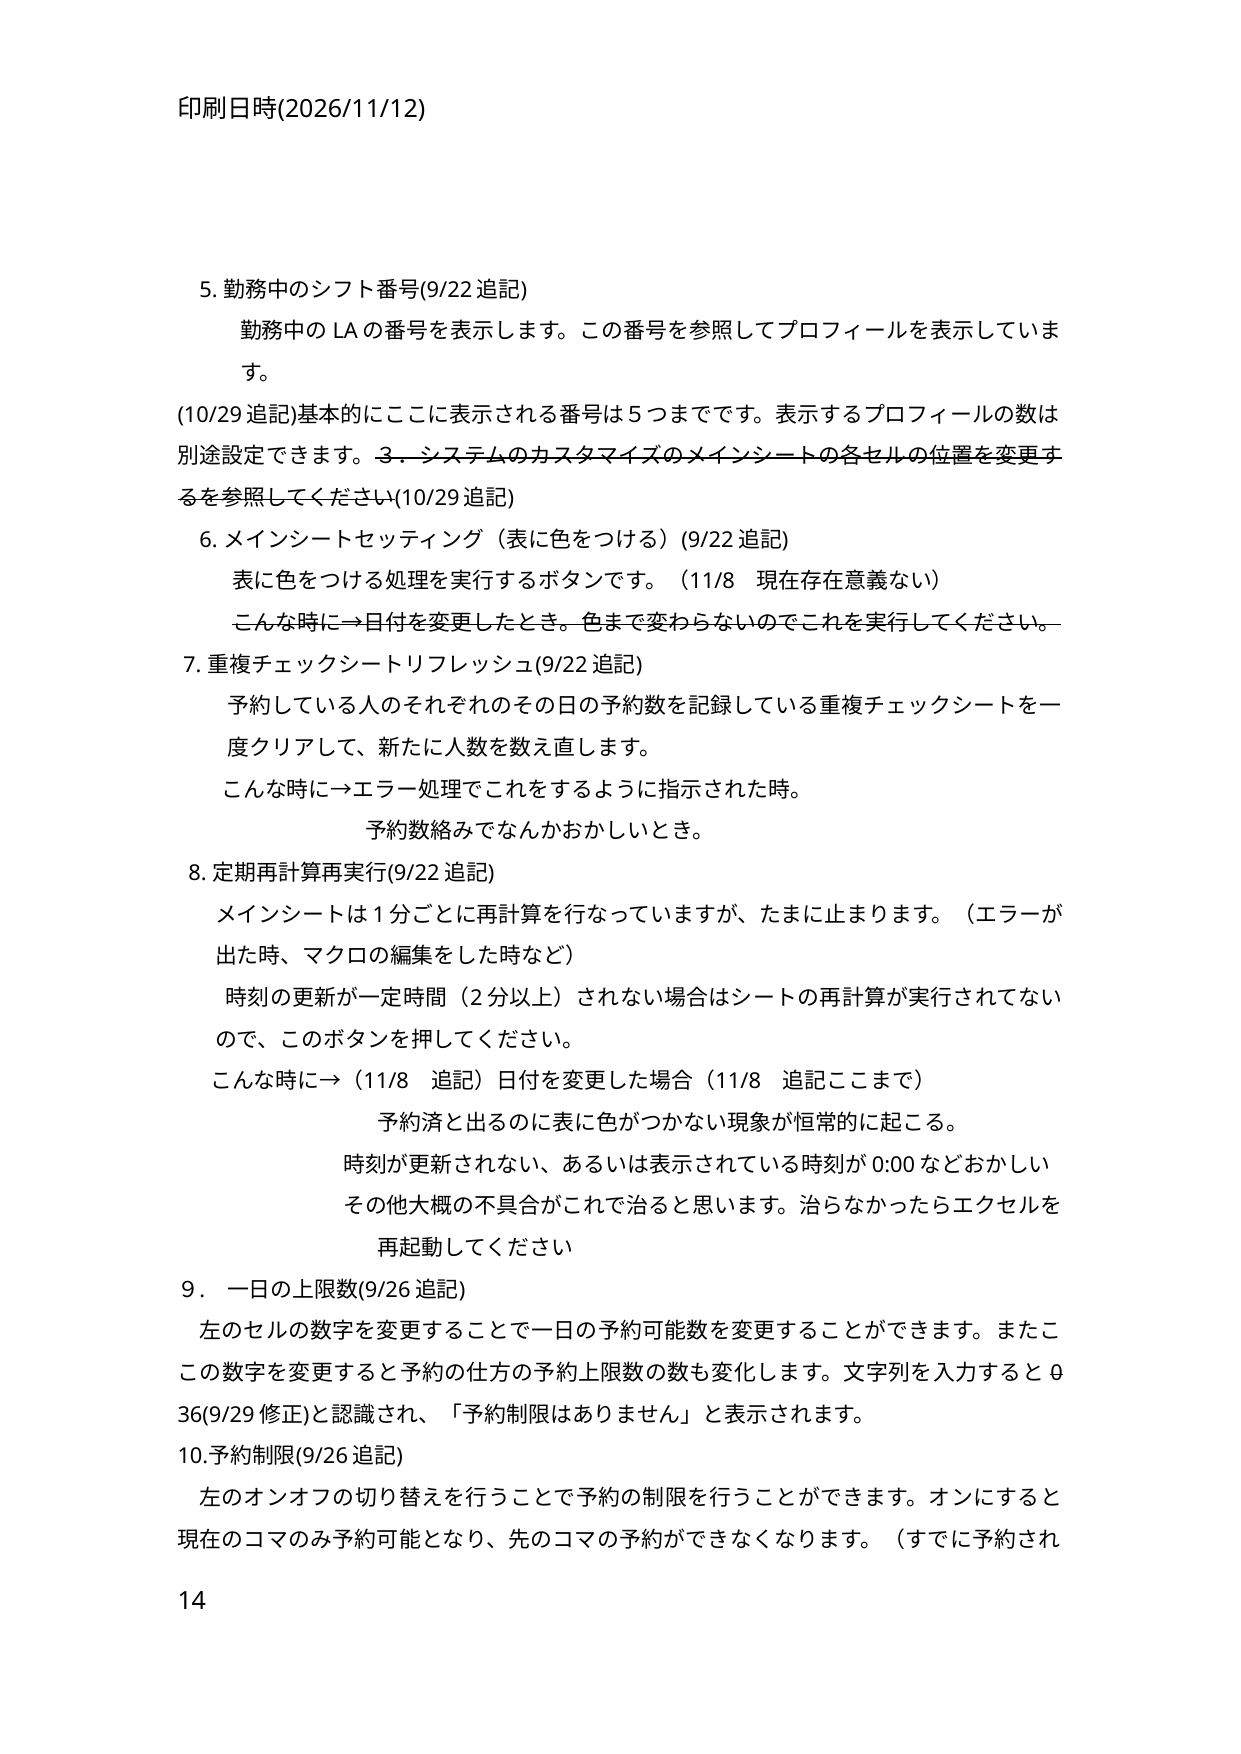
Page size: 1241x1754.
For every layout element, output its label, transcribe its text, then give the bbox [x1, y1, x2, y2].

text その他大概の不具合がこれで治ると思います。治らなかったらエクセルを [177, 1183, 1063, 1225]
text ９. 一日の上限数(9/26追記) [177, 1267, 1063, 1308]
text 7. 重複チェックシートリフレッシュ(9/22追記) [177, 642, 1063, 683]
text 時刻の更新が一定時間（2分以上）されない場合はシートの再計算が実行されてないので、このボタンを押してください。 [215, 975, 1063, 1058]
text 勤務中のLAの番号を表示します。この番号を参照してプロフィールを表示しています。 [240, 308, 1063, 392]
text 予約数絡みでなんかおかしいとき。 [177, 808, 1063, 850]
text 予約している人のそれぞれのその日の予約数を記録している重複チェックシートを一度クリアして、新たに人数を数え直します。 [227, 683, 1063, 767]
text 8. 定期再計算再実行(9/22追記) [177, 850, 1063, 892]
text こんな時に→（11/8 追記）日付を変更した場合（11/8 追記ここまで） [177, 1058, 1063, 1100]
text (10/29追記)基本的にここに表示される番号は５つまでです。表示するプロフィールの数は別途設定できます。３．システムのカスタマイズのメインシートの各セルの位置を変更するを参照してください(10/29追記) [177, 392, 1063, 517]
text メインシートは1分ごとに再計算を行なっていますが、たまに止まります。（エラーが出た時、マクロの編集をした時など） [215, 892, 1063, 975]
text 再起動してください [299, 1225, 1063, 1267]
text 5. 勤務中のシフト番号(9/22追記) [177, 267, 1063, 308]
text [177, 1475, 1063, 1558]
text こんな時に→日付を変更したとき。色まで変わらないのでこれを実行してください。 [177, 600, 1063, 642]
text 6. メインシートセッティング（表に色をつける）(9/22追記) [177, 517, 1063, 558]
text 予約済と出るのに表に色がつかない現象が恒常的に起こる。 [277, 1100, 1063, 1142]
text 時刻が更新されない、あるいは表示されている時刻が0:00などおかしい [177, 1142, 1063, 1183]
text こんな時に→エラー処理でこれをするように指示された時。 [177, 767, 1063, 808]
text 10.予約制限(9/26追記) [177, 1433, 1063, 1475]
text 左のセルの数字を変更することで一日の予約可能数を変更することができます。またここの数字を変更すると予約の仕方の予約上限数の数も変化します。文字列を入力すると0 36(9/29修正)と認識され、「予約制限はありません」と表示されます。 [177, 1308, 1063, 1433]
text 表に色をつける処理を実行するボタンです。（11/8 現在存在意義ない） [177, 558, 1063, 600]
